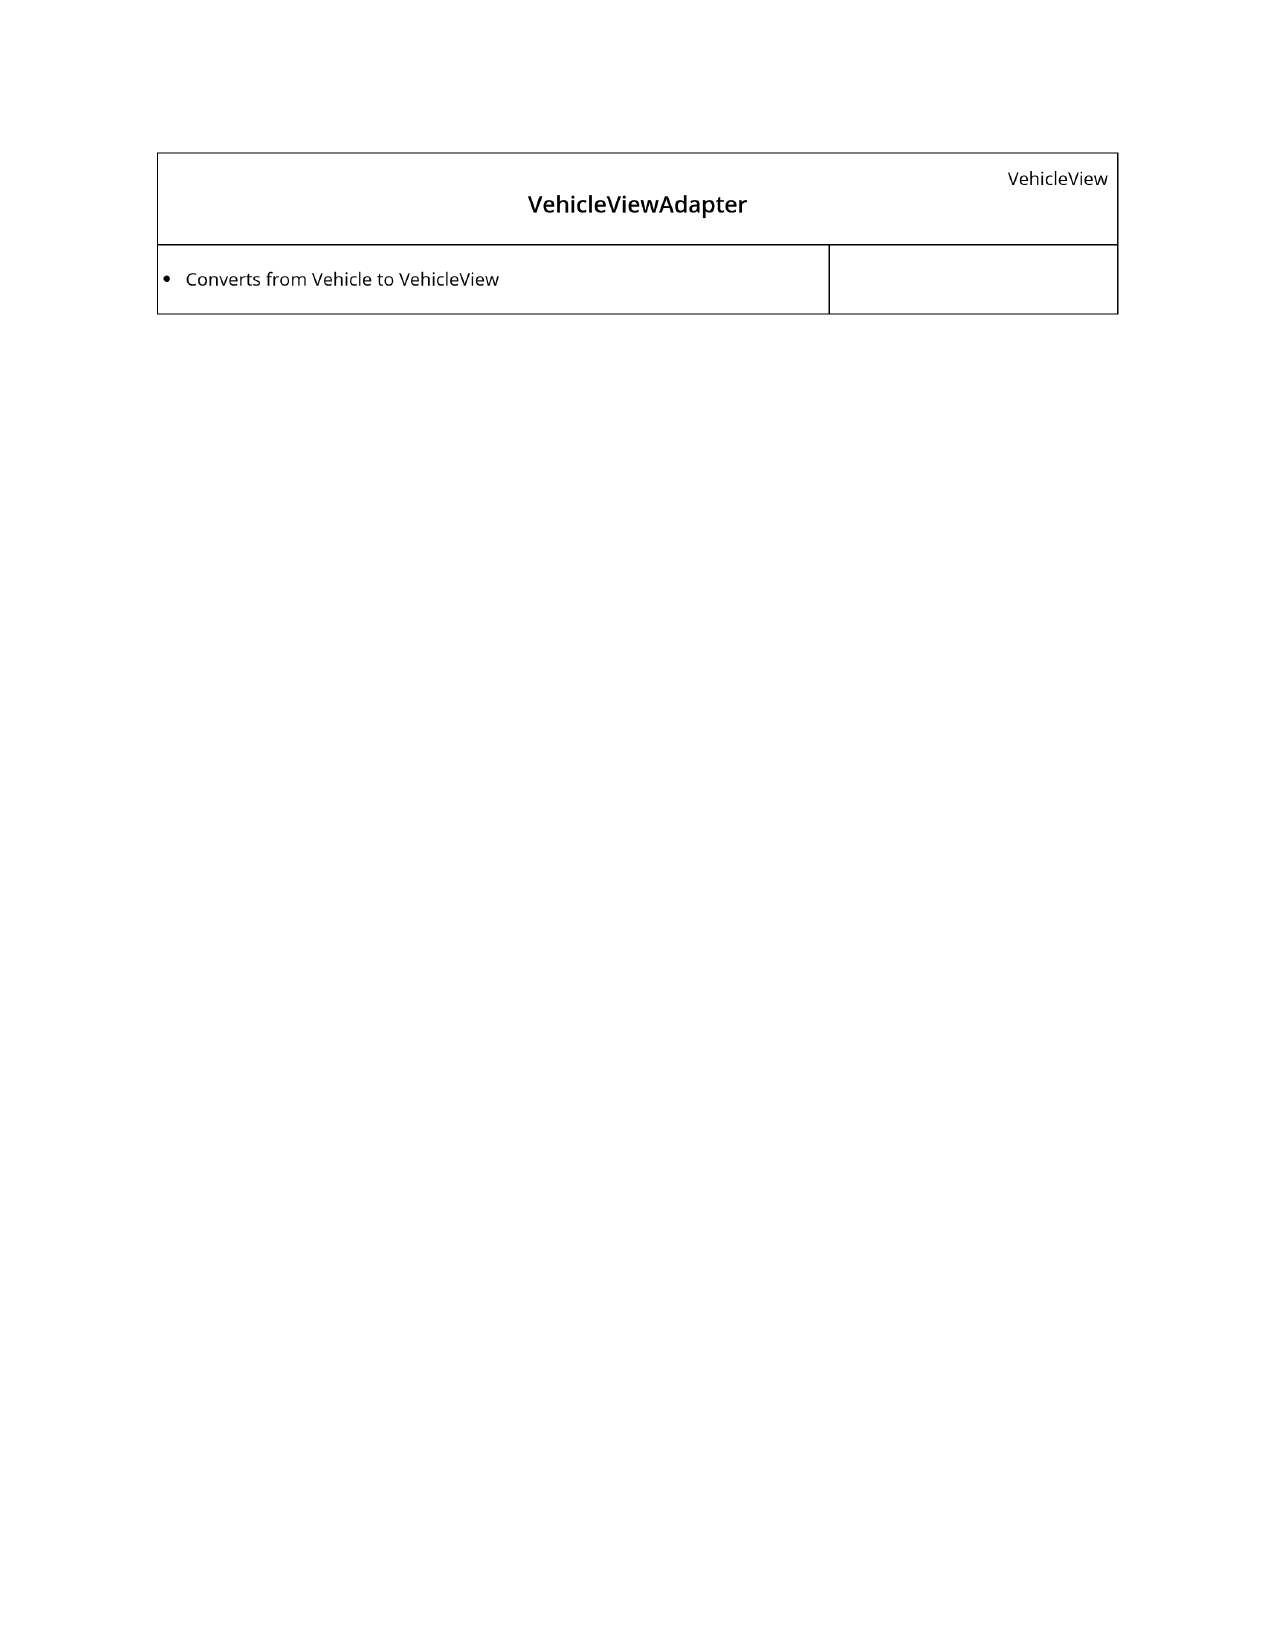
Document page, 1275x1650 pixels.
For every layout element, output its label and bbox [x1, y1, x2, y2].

picture [150, 150, 1125, 318]
